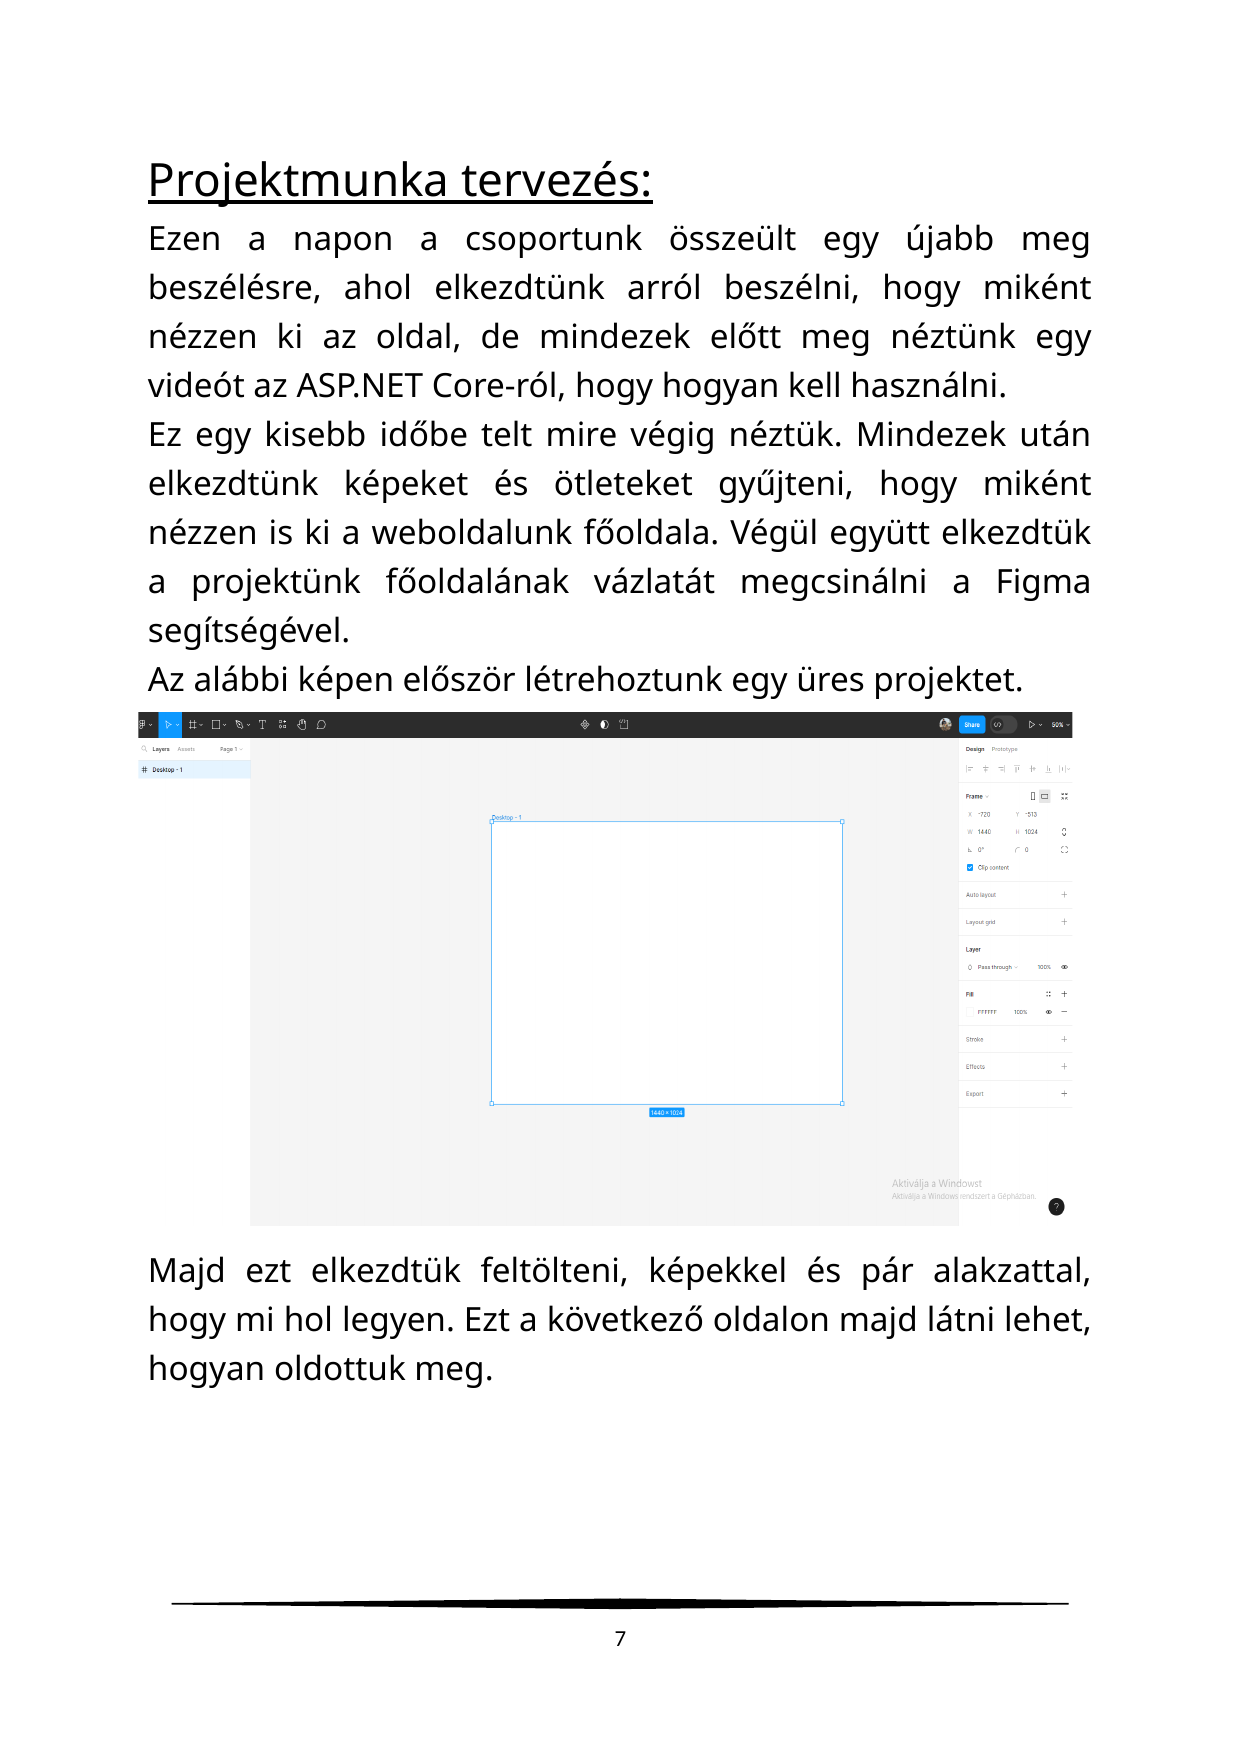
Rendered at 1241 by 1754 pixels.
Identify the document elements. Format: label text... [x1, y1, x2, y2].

text Ezen a napon a csoportunk összeült egy újabb meg beszélésre, ahol elkezdtünk arról beszélni, hogy miként nézzen ki az oldal, de mindezek előtt meg néztünk egy videót az ASP.NET Core-ról, hogy hogyan kell használni. [148, 215, 1093, 407]
text Az alábbi képen először létrehoztunk egy üres projektet. [148, 656, 1093, 701]
picture [137, 712, 1072, 1226]
text Projektmunka tervezés: [148, 148, 1093, 210]
text Ez egy kisebb időbe telt mire végig néztük. Mindezek után elkezdtünk képeket és ötleteket gyűjteni, hogy miként nézzen is ki a weboldalunk főoldala. Végül együtt elkezdtük a projektünk főoldalának vázlatát megcsinálni a Figma segítségével. [148, 411, 1093, 652]
